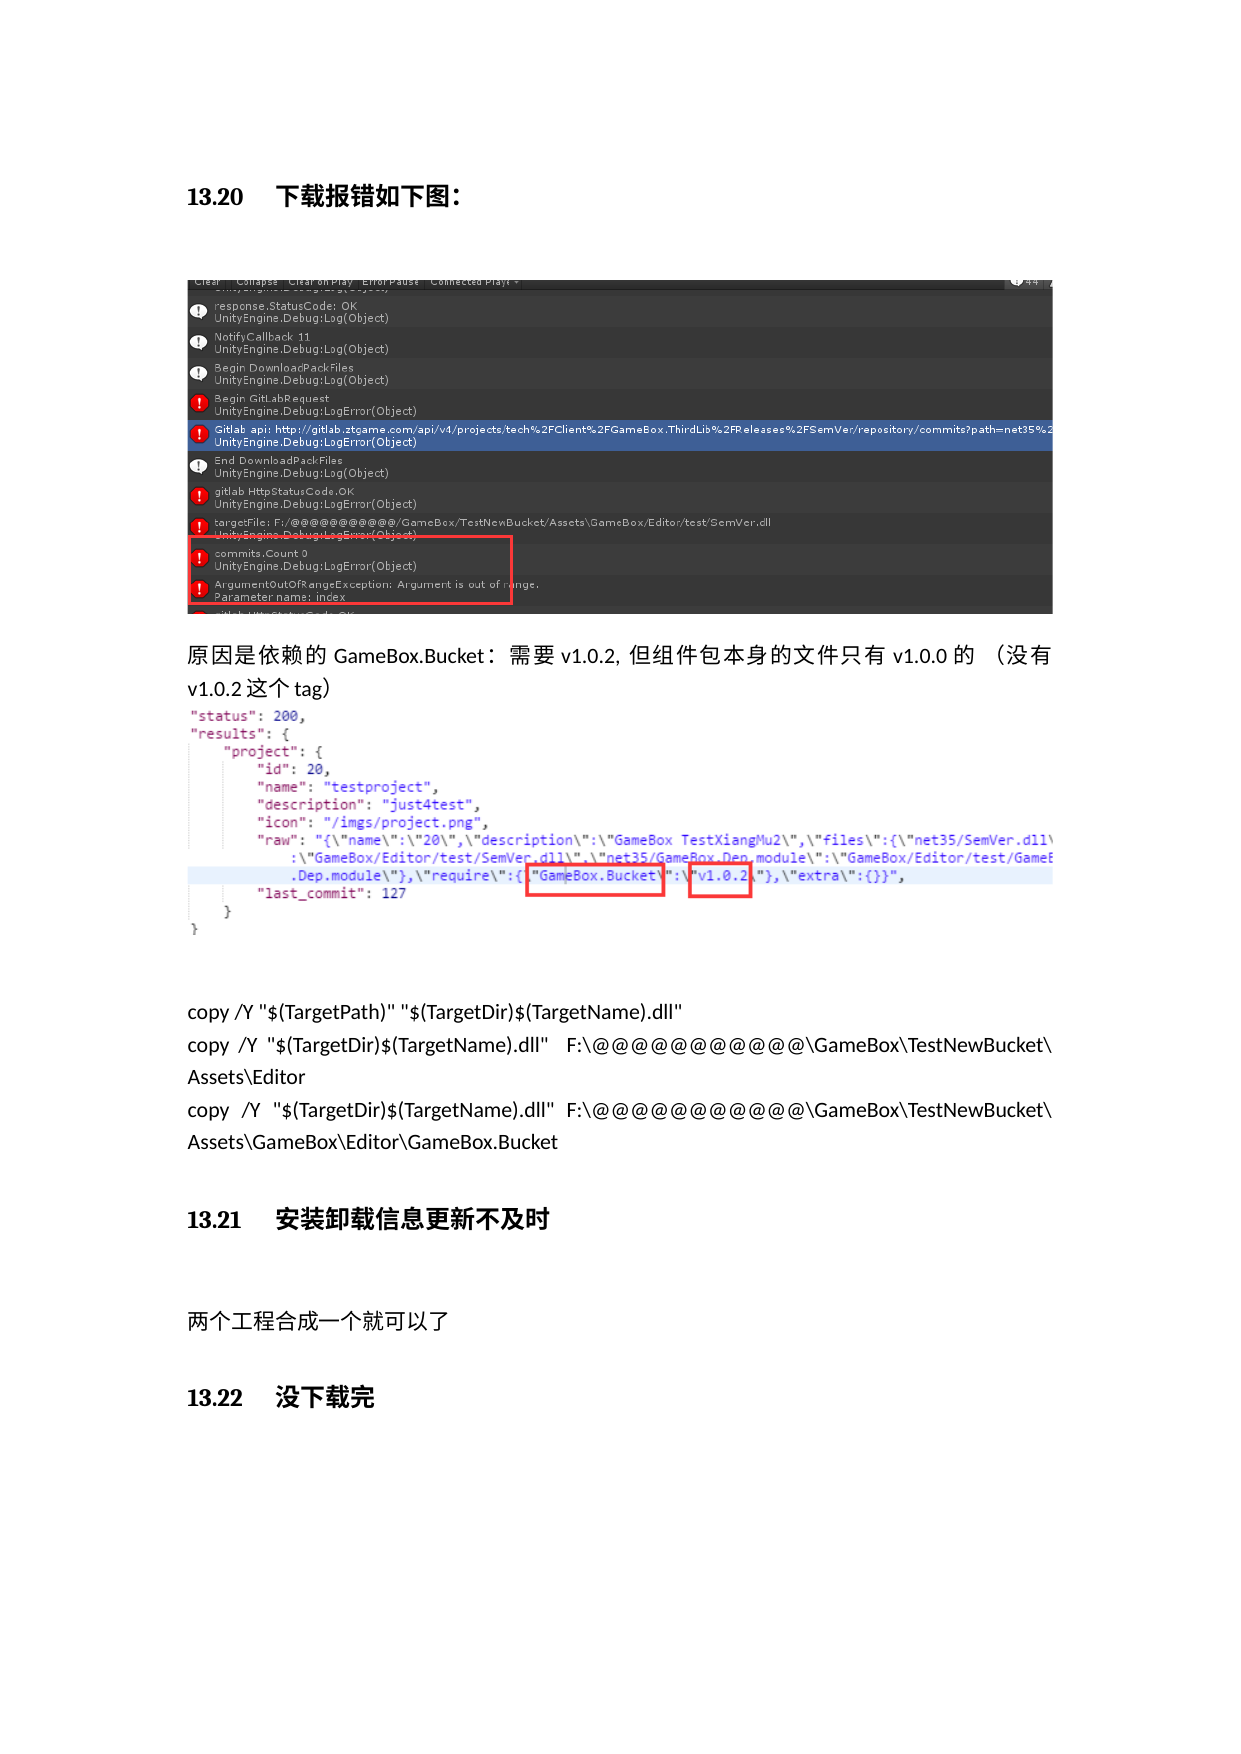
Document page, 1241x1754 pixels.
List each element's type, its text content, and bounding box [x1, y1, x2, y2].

text 两个工程合成一个就可以了 [187, 1304, 1053, 1336]
picture [187, 280, 1053, 614]
text copy /Y "$(TargetDir)$(TargetName).dll" F:\@@@@@@@@@@@\GameBox\TestNewBucket\Assets\Editor [187, 1028, 1053, 1093]
text copy /Y "$(TargetDir)$(TargetName).dll" F:\@@@@@@@@@@@\GameBox\TestNewBucket\Assets\GameBox\Editor\GameBox.Bucket [187, 1093, 1053, 1158]
subtitle 安装卸载信息更新不及时 [187, 1185, 1053, 1250]
text copy /Y "$(TargetPath)" "$(TargetDir)$(TargetName).dll" [187, 996, 1053, 1028]
picture [187, 703, 1053, 935]
subtitle 下载报错如下图： [187, 162, 1053, 227]
subtitle 没下载完 [187, 1363, 1053, 1428]
text 原因是依赖的GameBox.Bucket：需要v1.0.2, 但组件包本身的文件只有v1.0.0的 （没有v1.0.2这个tag） [187, 638, 1053, 703]
